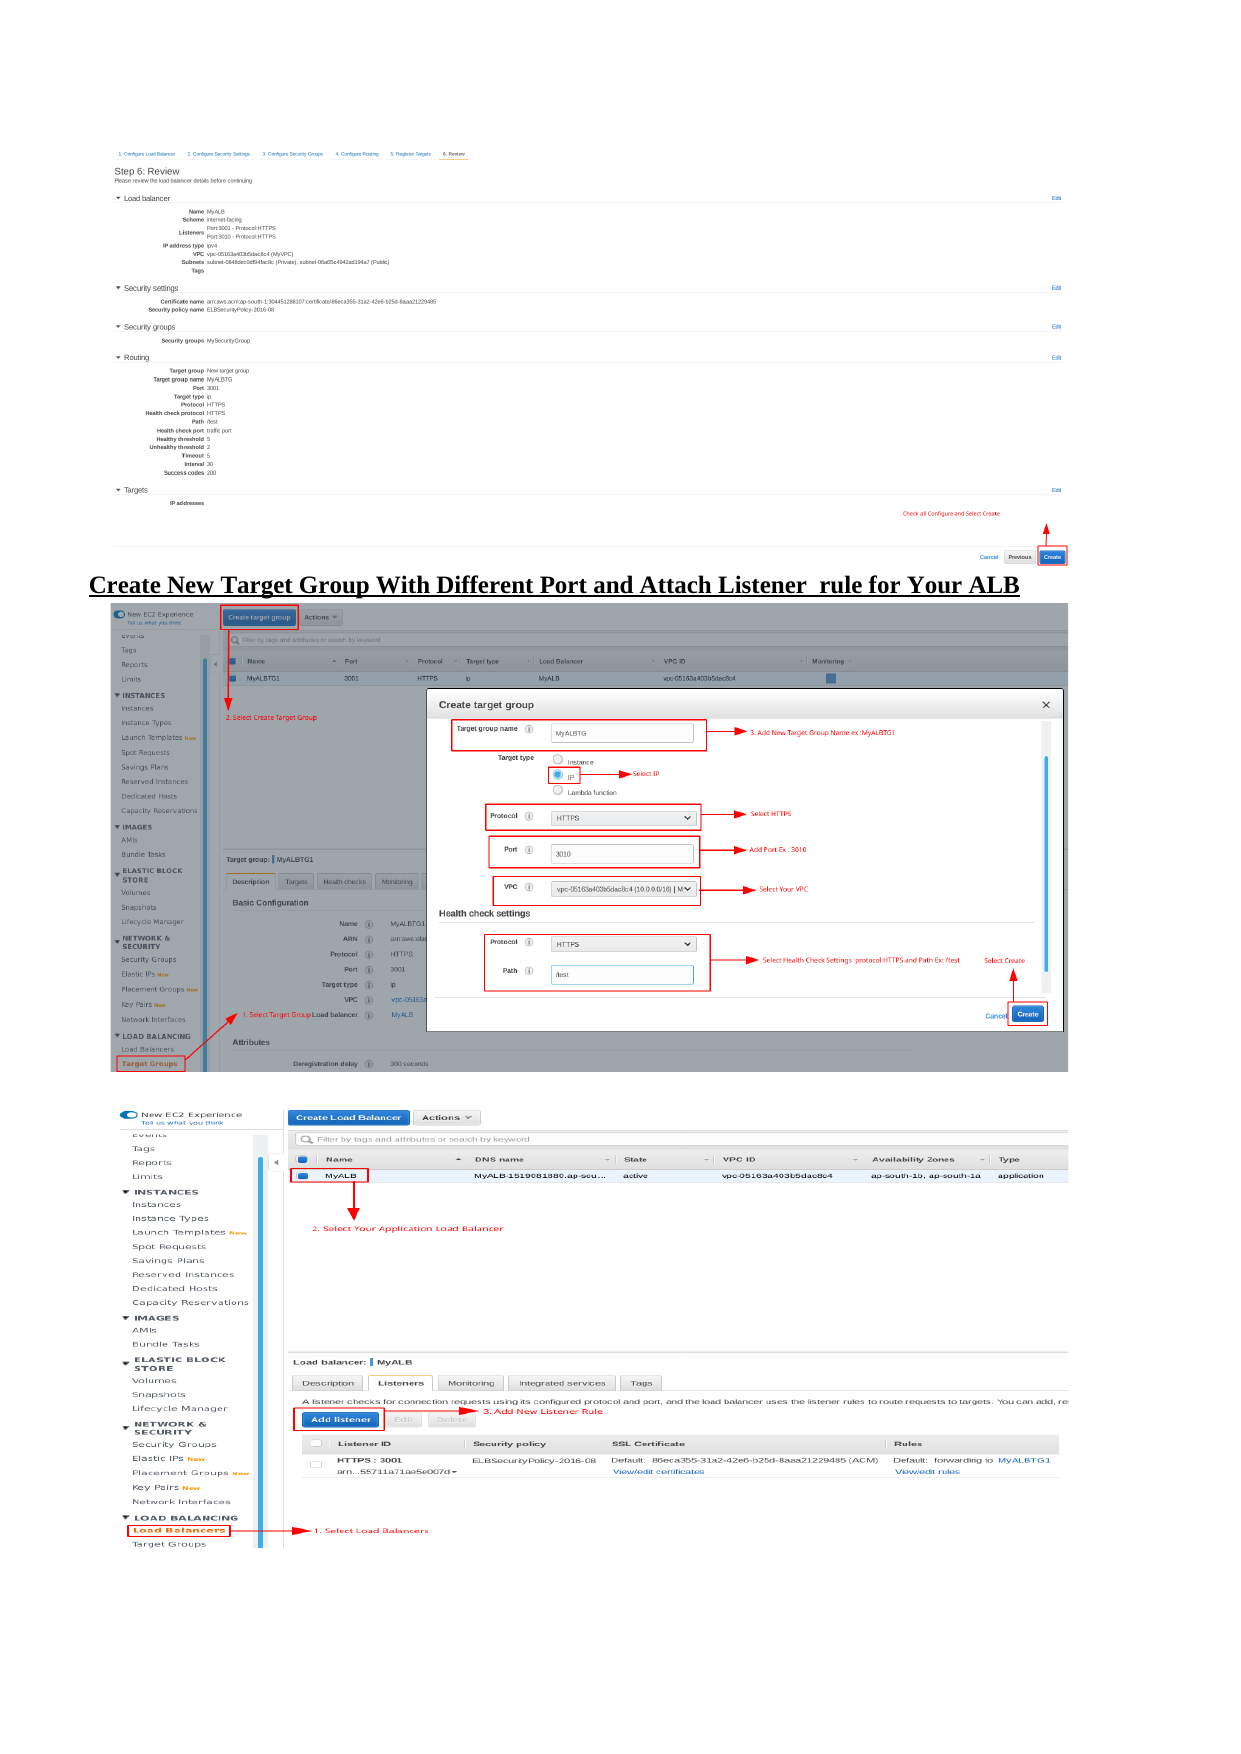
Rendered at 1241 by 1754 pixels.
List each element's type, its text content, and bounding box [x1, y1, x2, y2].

picture [110, 147, 1069, 567]
text Create New Target Group With Different Port and Attach Listener rule for Your ALB [88, 570, 1090, 599]
picture [110, 1108, 1069, 1548]
picture [110, 603, 1069, 1072]
